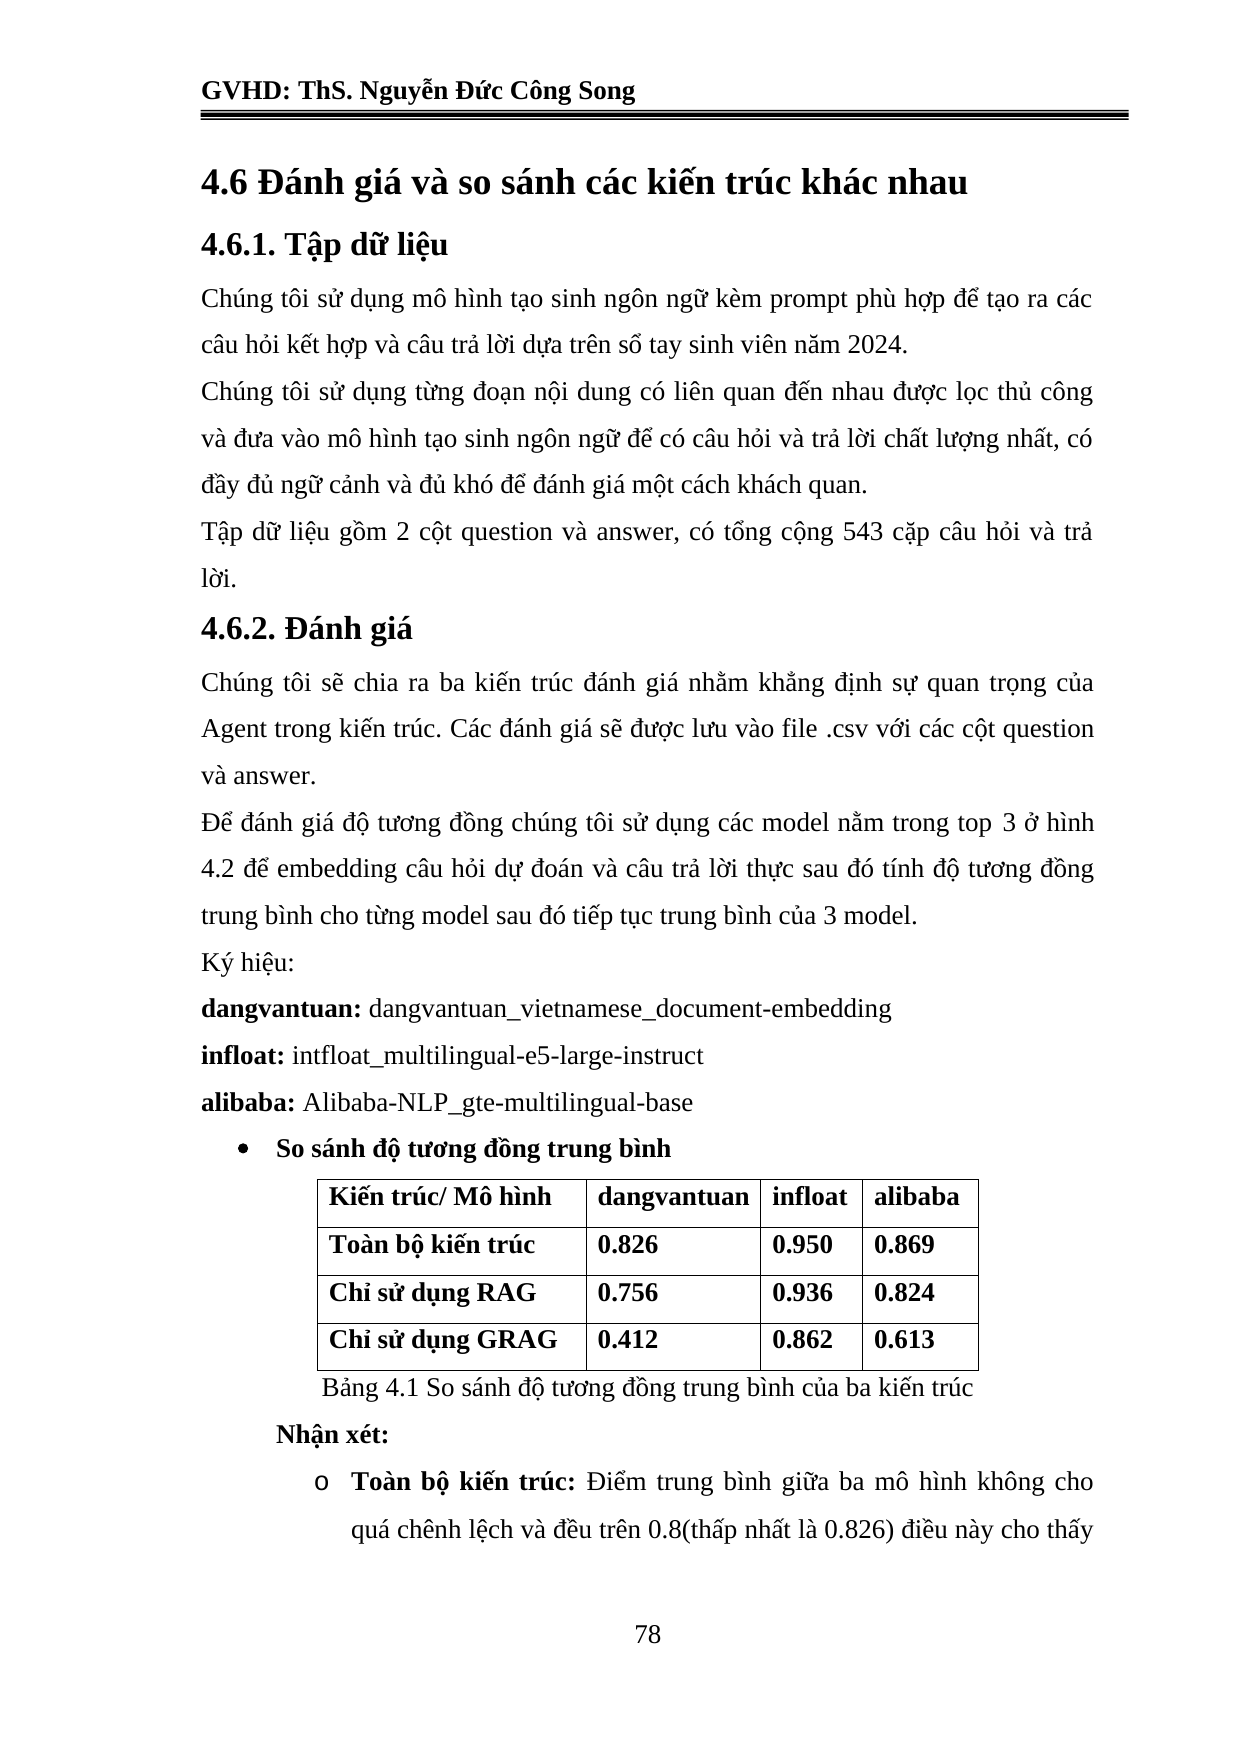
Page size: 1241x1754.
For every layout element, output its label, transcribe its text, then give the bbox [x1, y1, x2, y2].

subtitle Tập dữ liệu [201, 224, 1094, 262]
text Chúng tôi sử dụng mô hình tạo sinh ngôn ngữ kèm prompt phù hợp để tạo ra các câu hỏi kết hợp và câu trả lời dựa trên sổ tay sinh viên năm 2024. [201, 282, 1094, 359]
table_cell 0.869 [863, 1228, 978, 1275]
table_cell Toàn bộ kiến trúc [318, 1228, 586, 1275]
text Ký hiệu: [201, 946, 1094, 977]
list Nhận xét: [276, 1418, 1094, 1449]
table_header infloat [761, 1180, 862, 1227]
subtitle Đánh giá [201, 608, 1094, 647]
table_cell Chỉ sử dụng RAG [318, 1276, 586, 1322]
table_cell 0.412 [587, 1324, 760, 1370]
text dangvantuan: dangvantuan_vietnamese_document-embedding [201, 992, 1094, 1024]
text alibaba: Alibaba-NLP_gte-multilingual-base [201, 1086, 1094, 1117]
table_cell 0.756 [587, 1276, 760, 1322]
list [313, 1464, 1094, 1545]
text Tập dữ liệu gồm 2 cột question và answer, có tổng cộng 543 cặp câu hỏi và trả lời. [201, 515, 1094, 593]
subtitle Đánh giá và so sánh các kiến trúc khác nhau [201, 159, 1094, 203]
text Chúng tôi sẽ chia ra ba kiến trúc đánh giá nhằm khẳng định sự quan trọng của Agent trong kiến trúc. Các đánh giá sẽ được lưu vào file .csv với các cột question và answer. [201, 666, 1094, 790]
table_cell Chỉ sử dụng GRAG [318, 1324, 586, 1370]
table_cell 0.936 [761, 1276, 862, 1322]
text infloat: intfloat_multilingual-e5-large-instruct [201, 1039, 1094, 1070]
table_cell 0.826 [587, 1228, 760, 1275]
table_cell 0.613 [863, 1324, 978, 1370]
table_header dangvantuan [587, 1180, 760, 1227]
table_header alibaba [863, 1180, 978, 1227]
table_cell 0.824 [863, 1276, 978, 1322]
table_header Kiến trúc/ Mô hình [318, 1180, 586, 1227]
table_cell 0.862 [761, 1324, 862, 1370]
table_cell 0.950 [761, 1228, 862, 1275]
list So sánh độ tương đồng trung bình [238, 1132, 1094, 1164]
text Chúng tôi sử dụng từng đoạn nội dung có liên quan đến nhau được lọc thủ công và đưa vào mô hình tạo sinh ngôn ngữ để có câu hỏi và trả lời chất lượng nhất, có đầy đủ ngữ cảnh và đủ khó để đánh giá một cách khách quan. [201, 375, 1094, 499]
text Để đánh giá độ tương đồng chúng tôi sử dụng các model nằm trong top 3 ở hình 4.2 để embedding câu hỏi dự đoán và câu trả lời thực sau đó tính độ tương đồng trung bình cho từng model sau đó tiếp tục trung bình của 3 model. [201, 806, 1094, 930]
text Bảng 4.1 So sánh độ tương đồng trung bình của ba kiến trúc [201, 1371, 1094, 1402]
